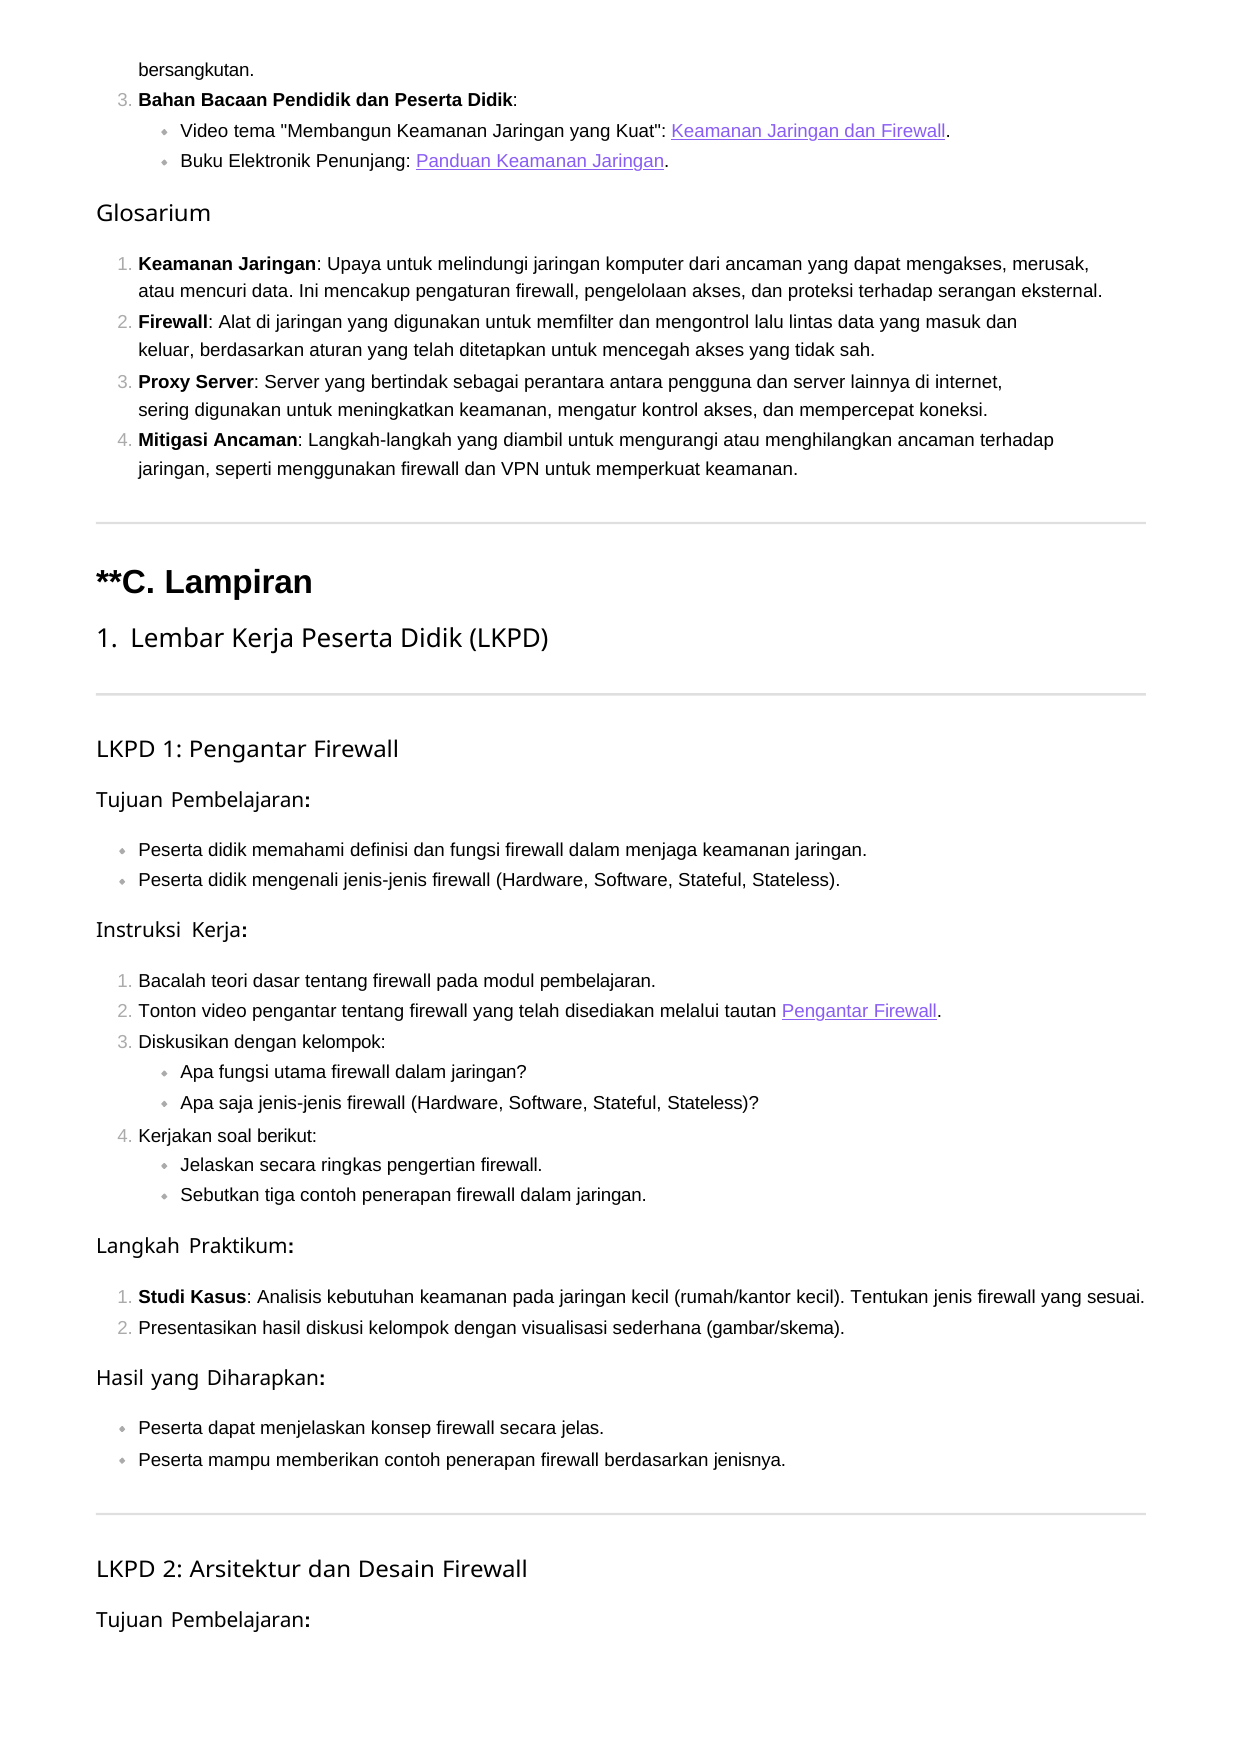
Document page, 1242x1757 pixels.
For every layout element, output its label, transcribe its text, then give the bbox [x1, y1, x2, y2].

list Tonton video pengantar tentang firewall yang telah disediakan melalui tautan Pengantar Firewall. [117, 1000, 1158, 1022]
list Mitigasi Ancaman: Langkah-langkah yang diambil untuk mengurangi atau menghilangkan ancaman terhadap jaringan, seperti menggunakan firewall dan VPN untuk memperkuat keamanan. [117, 429, 1130, 479]
text Peserta didik memahami definisi dan fungsi firewall dalam menjaga keamanan jaringan. Peserta didik mengenali jenis-jenis firewall (Hardware, Software, Stateful, Stateless). [138, 839, 923, 891]
list Diskusikan dengan kelompok: [117, 1031, 1158, 1052]
text Peserta dapat menjelaskan konsep firewall secara jelas. [138, 1417, 1158, 1438]
subtitle Tujuan Pembelajaran: [96, 1605, 1158, 1633]
subtitle Instruksi Kerja: [96, 915, 1158, 943]
text Peserta mampu memberikan contoh penerapan firewall berdasarkan jenisnya. [138, 1448, 1158, 1470]
text Jelaskan secara ringkas pengertian firewall. [180, 1154, 1158, 1175]
subtitle Bahan Bacaan Pendidik dan Peserta Didik: [117, 89, 1158, 111]
text bersangkutan. [138, 59, 1158, 80]
subtitle Hasil yang Diharapkan: [96, 1363, 1158, 1391]
list Proxy Server: Server yang bertindak sebagai perantara antara pengguna dan server lainnya di internet, sering digunakan untuk meningkatkan keamanan, mengatur kontrol akses, dan mempercepat koneksi. [117, 371, 1059, 420]
text Glosarium [96, 197, 1158, 228]
list Presentasikan hasil diskusi kelompok dengan visualisasi sederhana (gambar/skema). [117, 1317, 1158, 1338]
text Video tema "Membangun Keamanan Jaringan yang Kuat": Keamanan Jaringan dan Firewall. Buku Elektronik Penunjang: Panduan Keamanan Jaringan. [180, 120, 961, 171]
text LKPD 1: Pengantar Firewall [96, 732, 1158, 764]
text Apa saja jenis-jenis firewall (Hardware, Software, Stateful, Stateless)? [180, 1092, 1158, 1113]
subtitle Tujuan Pembelajaran: [96, 785, 1158, 814]
subtitle Lembar Kerja Peserta Didik (LKPD) [96, 620, 1158, 656]
list Keamanan Jaringan: Upaya untuk melindungi jaringan komputer dari ancaman yang dapat mengakses, merusak, atau mencuri data. Ini mencakup pengaturan firewall, pengelolaan akses, dan proteksi terhadap serangan eksternal. [117, 252, 1131, 302]
subtitle Langkah Praktikum: [96, 1232, 1158, 1260]
list Firewall: Alat di jaringan yang digunakan untuk memfilter dan mengontrol lalu lintas data yang masuk dan keluar, berdasarkan aturan yang telah ditetapkan untuk mencegah akses yang tidak sah. [117, 311, 1076, 361]
subtitle **C. Lampiran [96, 562, 1158, 601]
list Bacalah teori dasar tentang firewall pada modul pembelajaran. [117, 970, 1158, 991]
list Studi Kasus: Analisis kebutuhan keamanan pada jaringan kecil (rumah/kantor kecil). Tentukan jenis firewall yang sesuai. [117, 1286, 1158, 1308]
list Kerjakan soal berikut: [117, 1124, 1158, 1146]
text Apa fungsi utama firewall dalam jaringan? [180, 1061, 1158, 1083]
text LKPD 2: Arsitektur dan Desain Firewall [96, 1553, 1158, 1584]
text Sebutkan tiga contoh penerapan firewall dalam jaringan. [180, 1184, 1158, 1206]
